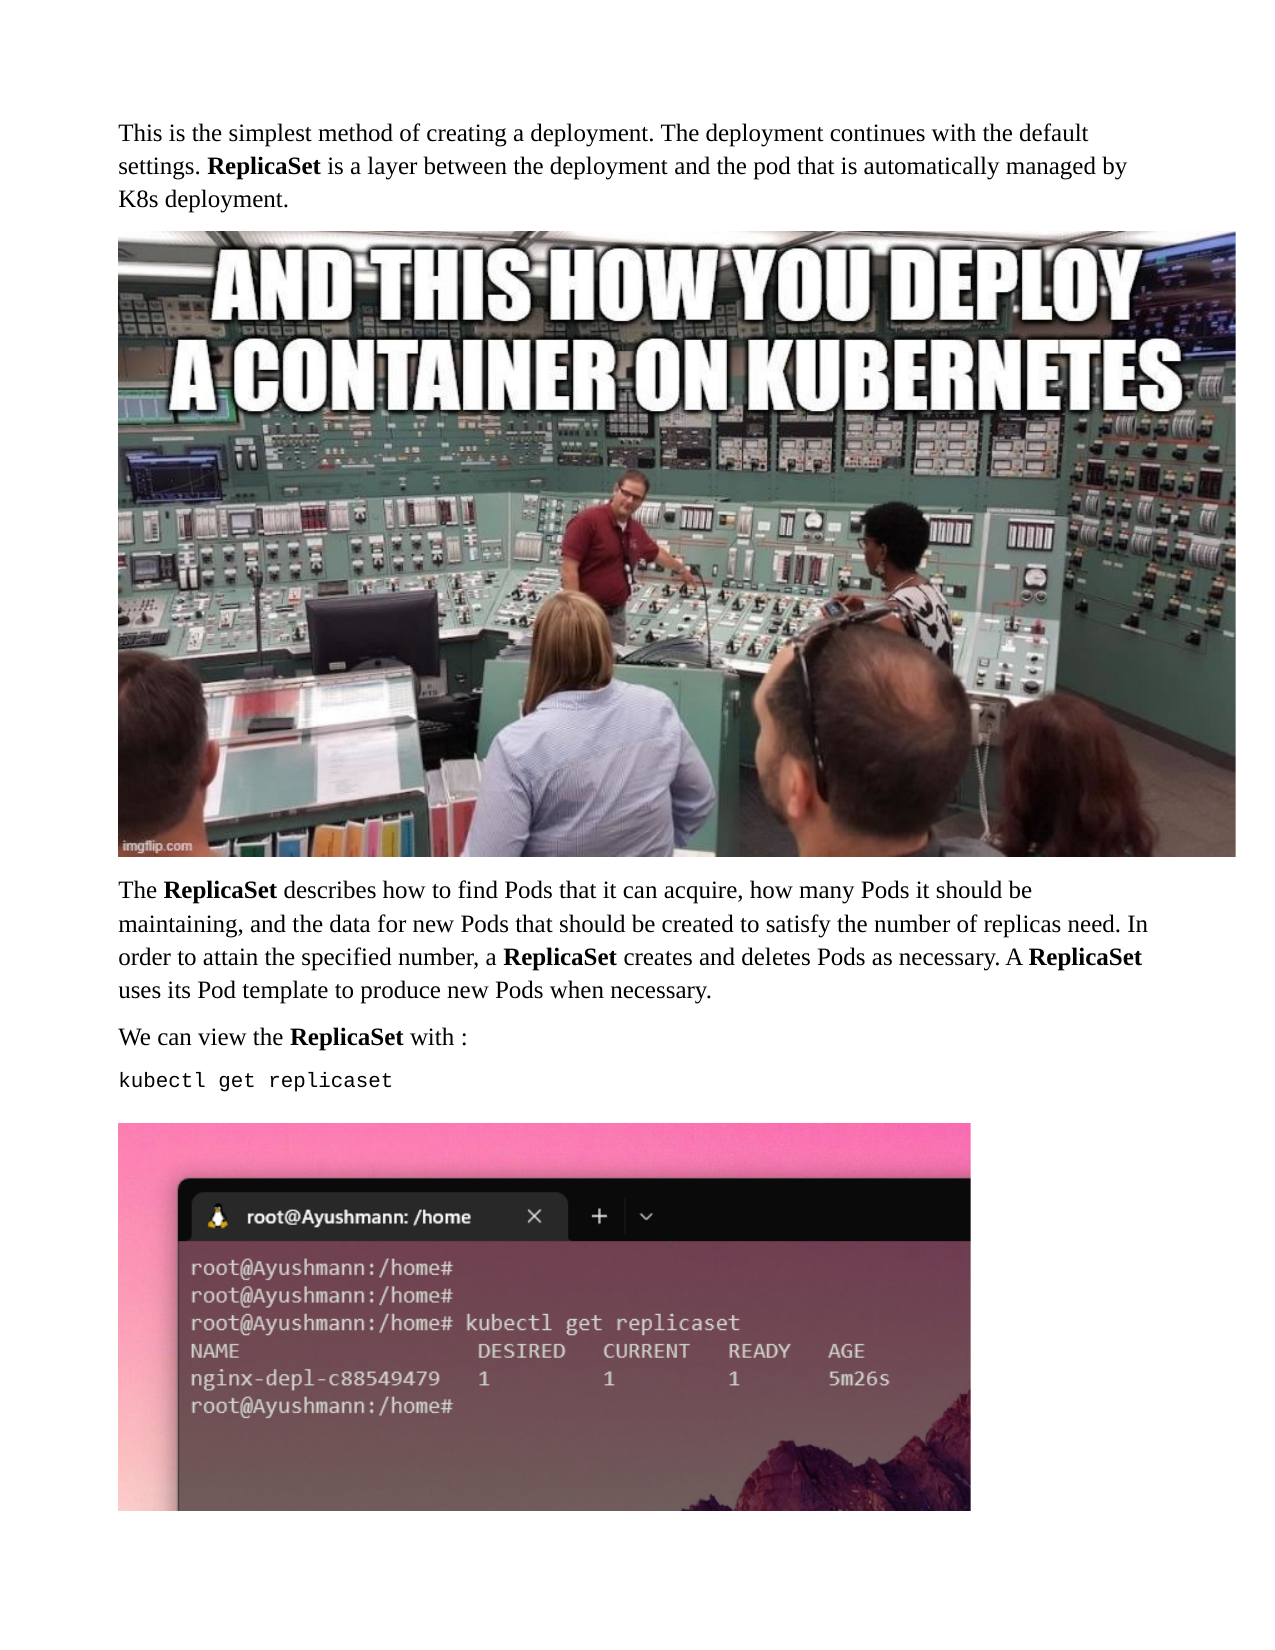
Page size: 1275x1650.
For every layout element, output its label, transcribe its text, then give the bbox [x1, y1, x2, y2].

text The ReplicaSet describes how to find Pods that it can acquire, how many Pods it should be maintaining, and the data for new Pods that should be created to satisfy the number of replicas need. In order to attain the specified number, a ReplicaSet creates and deletes Pods as necessary. A ReplicaSet uses its Pod template to produce new Pods when necessary. [118, 876, 1157, 1003]
picture [118, 231, 1236, 857]
text We can view the ReplicaSet with : [118, 1022, 1157, 1051]
picture [118, 1123, 971, 1511]
text This is the simplest method of creating a deployment. The deployment continues with the default settings. ReplicaSet is a layer between the deployment and the pod that is automatically managed by K8s deployment. [118, 118, 1157, 213]
text kubectl get replicaset [118, 1070, 1157, 1093]
